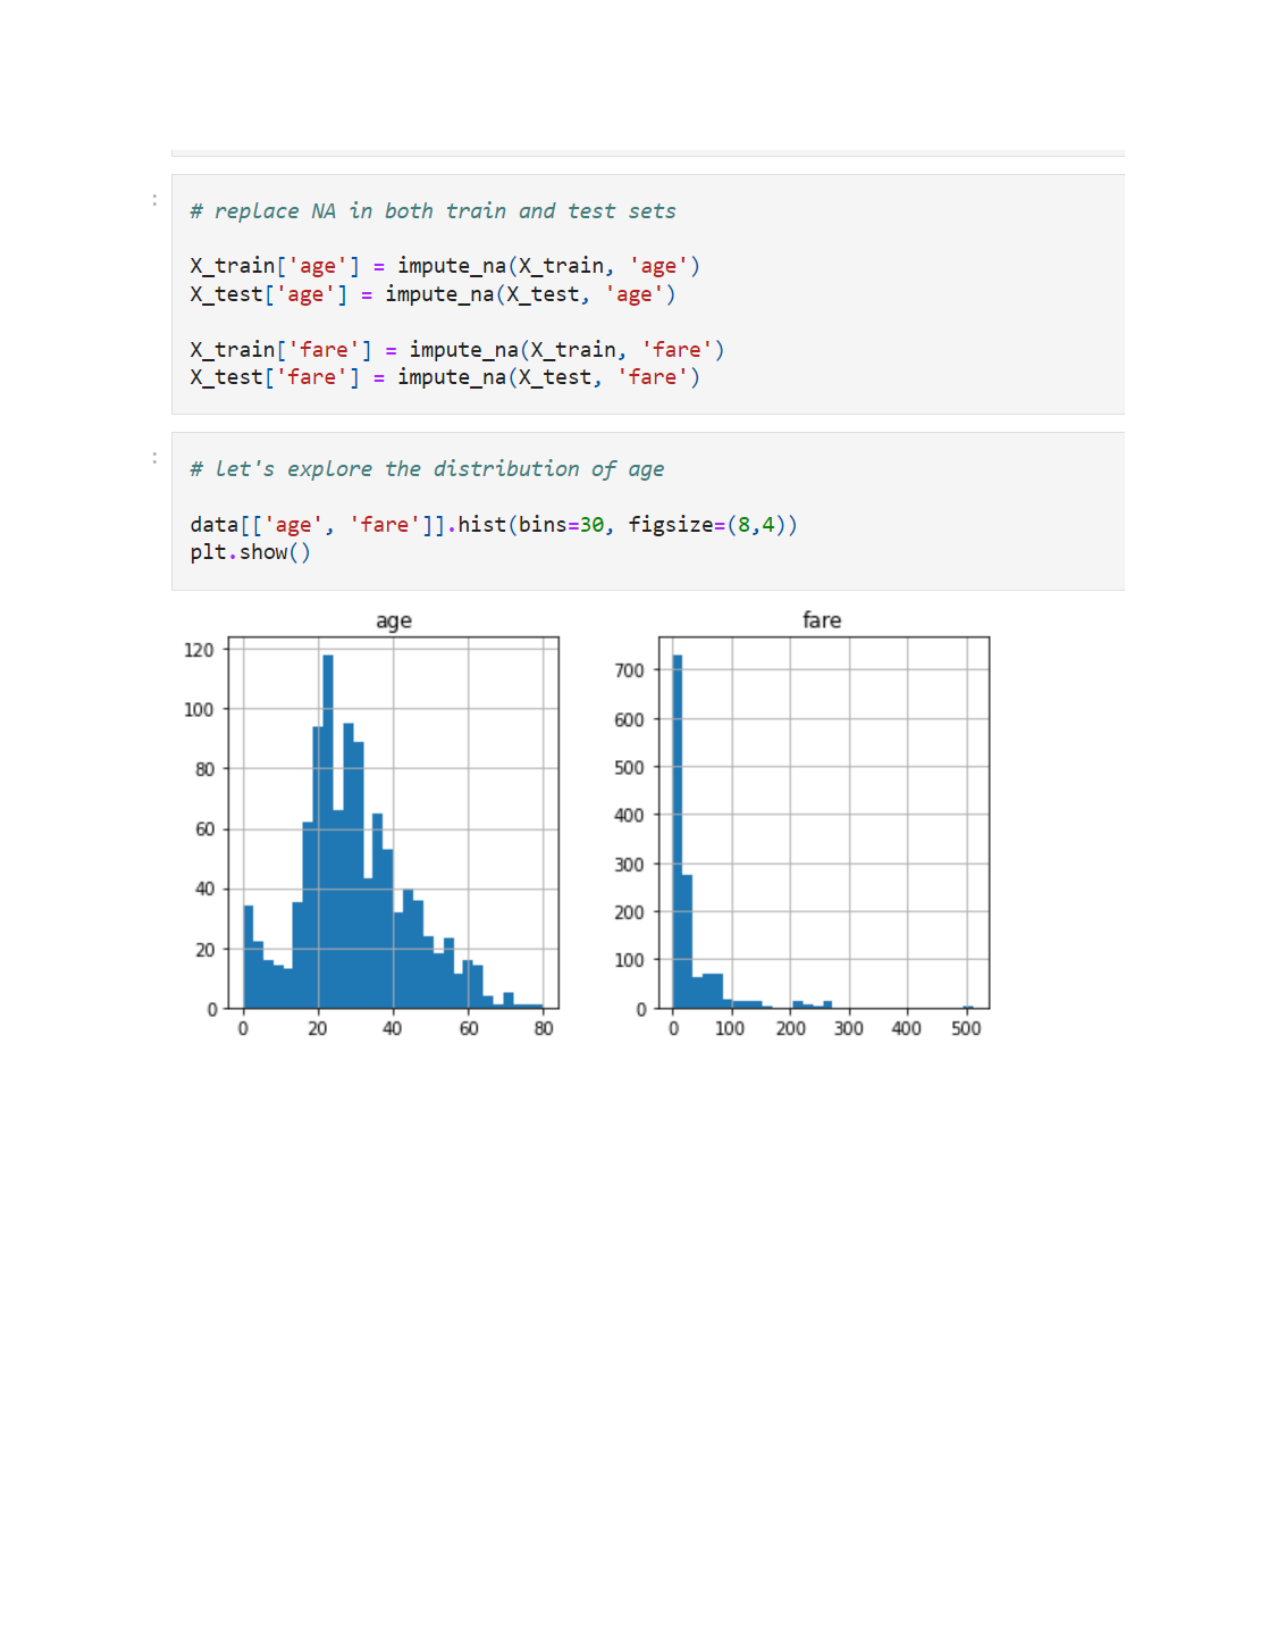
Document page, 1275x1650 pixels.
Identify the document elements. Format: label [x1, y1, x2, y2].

picture [150, 150, 1125, 1076]
